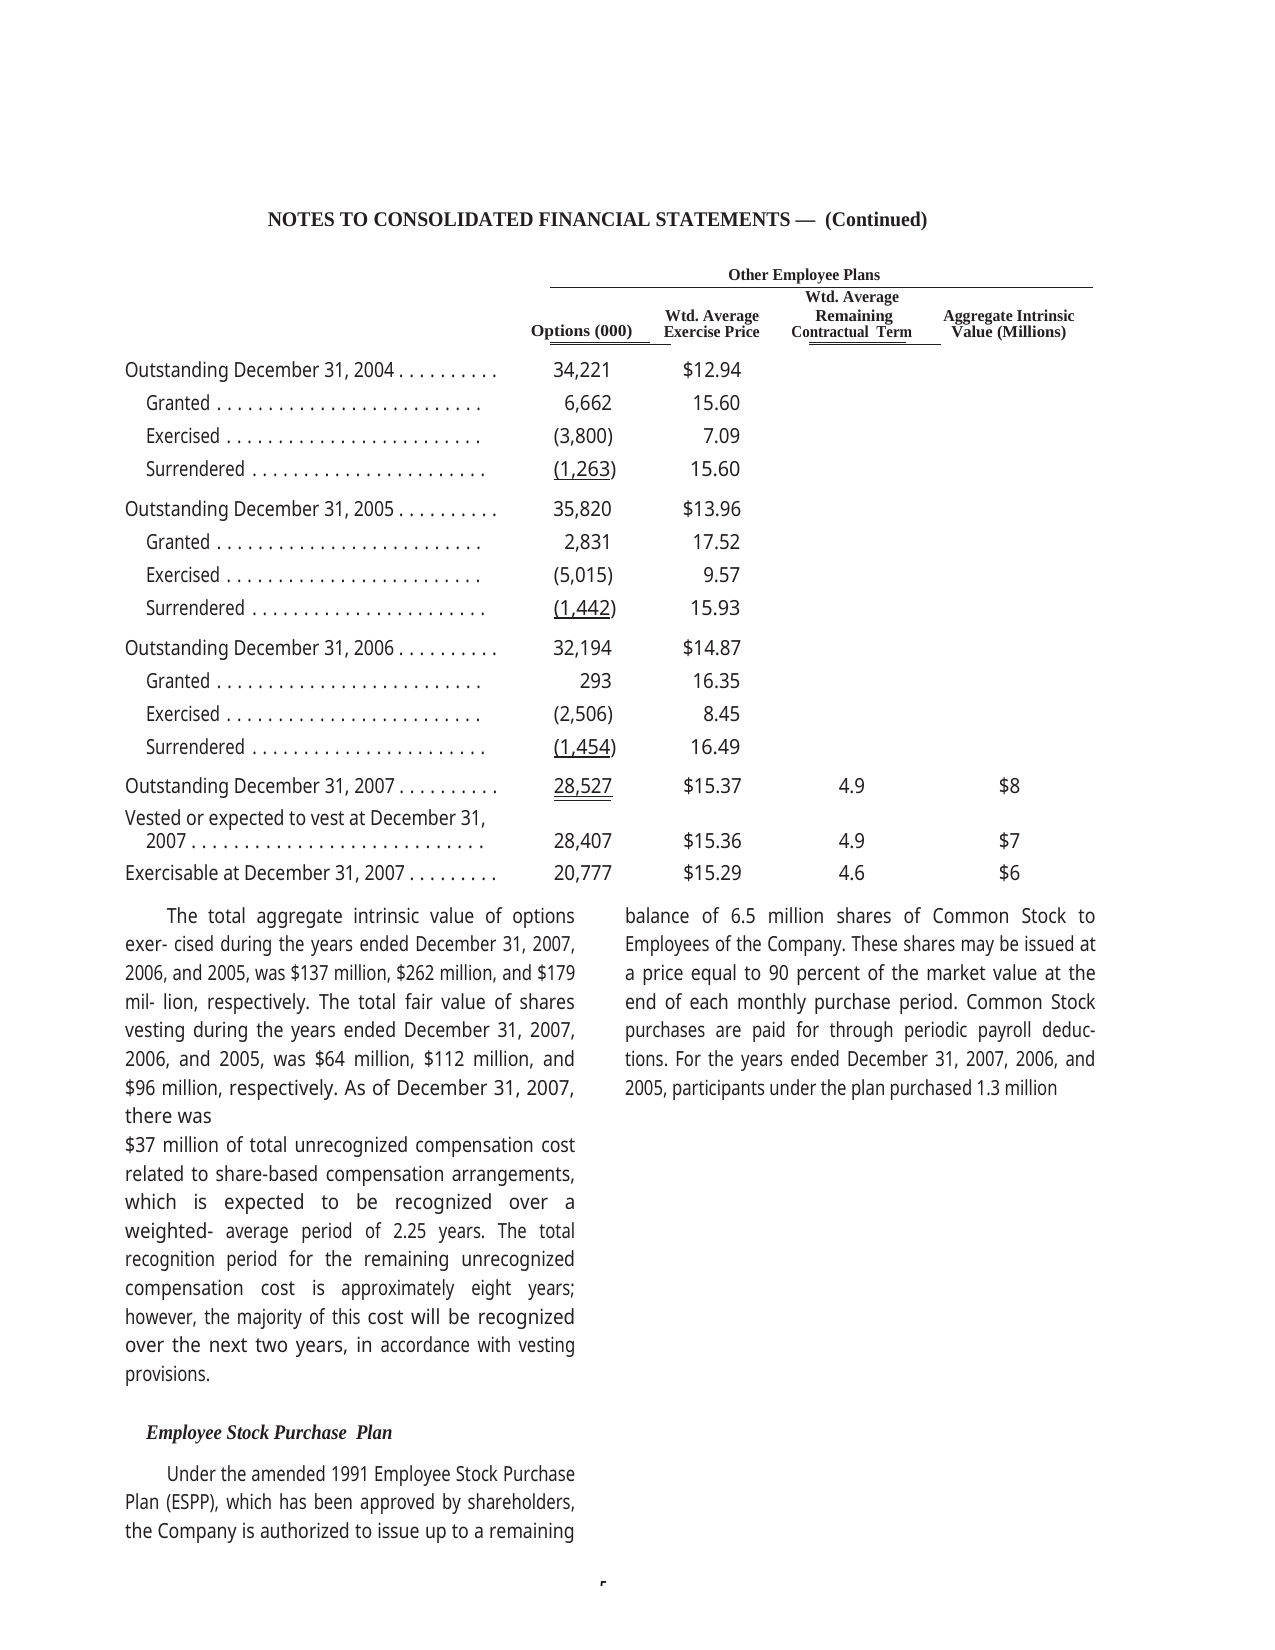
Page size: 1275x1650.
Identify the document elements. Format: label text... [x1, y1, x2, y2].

text Aggregate Intrinsic Value (Millions) [943, 308, 1077, 341]
text Surrendered ....................... (1,263) 15.60 [146, 454, 1096, 483]
text Granted .......................... 2,831 17.52 [146, 527, 1096, 556]
text Exercised ......................... (5,015) 9.57 [146, 560, 1096, 589]
text The total aggregate intrinsic value of options exer- cised during the years ended December 31, 2007, 2006, and 2005, was $137 million, $262 million, and $179 mil- lion, respectively. The total fair value of shares vesting during the years ended December 31, 2007, 2006, and 2005, was $64 million, $112 million, and $96 million, respectively. As of December 31, 2007, there was [125, 901, 575, 1130]
text Other Employee Plans [728, 265, 1096, 284]
text Options (000) [112, 321, 632, 340]
subtitle NOTES TO CONSOLIDATED FINANCIAL STATEMENTS — (Continued) [268, 207, 1096, 231]
text Remaining Contractual Term [791, 308, 914, 341]
subtitle Employee Stock Purchase Plan [146, 1420, 575, 1444]
text Outstanding December 31, 2006 .......... 32,194 $14.87 [112, 633, 753, 661]
text $37 million of total unrecognized compensation cost related to share-based compensation arrangements, which is expected to be recognized over a weighted- average period of 2.25 years. The total recognition period for the remaining unrecognized compensation cost is approximately eight years; however, the majority of this cost will be recognized over the next two years, in accordance with vesting provisions. [125, 1130, 575, 1388]
text Under the amended 1991 Employee Stock Purchase Plan (ESPP), which has been approved by shareholders, the Company is authorized to issue up to a remaining balance of 6.5 million shares of Common Stock to Employees of the Company. These shares may be issued at a price equal to 90 percent of the market value at the end of each monthly purchase period. Common Stock purchases are paid for through periodic payroll deduc- tions. For the years ended December 31, 2007, 2006, and 2005, participants under the plan purchased 1.3 million [125, 1459, 575, 1544]
text Under the amended 1991 Employee Stock Purchase Plan (ESPP), which has been approved by shareholders, the Company is authorized to issue up to a remaining balance of 6.5 million shares of Common Stock to Employees of the Company. These shares may be issued at a price equal to 90 percent of the market value at the end of each monthly purchase period. Common Stock purchases are paid for through periodic payroll deduc- tions. For the years ended December 31, 2007, 2006, and 2005, participants under the plan purchased 1.3 million [625, 901, 1096, 1101]
text Outstanding December 31, 2004 .......... 34,221 $12.94 [112, 355, 753, 384]
text Exercised ......................... (2,506) 8.45 [146, 699, 1096, 727]
text Outstanding December 31, 2005 .......... 35,820 $13.96 [112, 494, 753, 522]
text Granted .......................... 6,662 15.60 [146, 388, 1096, 417]
text Surrendered ....................... (1,442) 15.93 [146, 593, 1096, 622]
text Wtd. Average Exercise Price [663, 308, 762, 341]
text Exercisable at December 31, 2007 ......... 20,777 $15.29 4.6 $6 [125, 858, 1096, 887]
text Outstanding December 31, 2007 .......... 28,527 $15.37 4.9 $8 [125, 771, 1096, 800]
text 2007 ............................ 28,407 $15.36 4.9 $7 [146, 830, 1096, 854]
text Exercised ......................... (3,800) 7.09 [146, 421, 1096, 450]
text Granted .......................... 293 16.35 [146, 666, 1096, 694]
text Vested or expected to vest at December 31, [125, 806, 1096, 830]
text Wtd. Average [112, 288, 899, 306]
text Surrendered ....................... (1,454) 16.49 [146, 732, 1096, 760]
